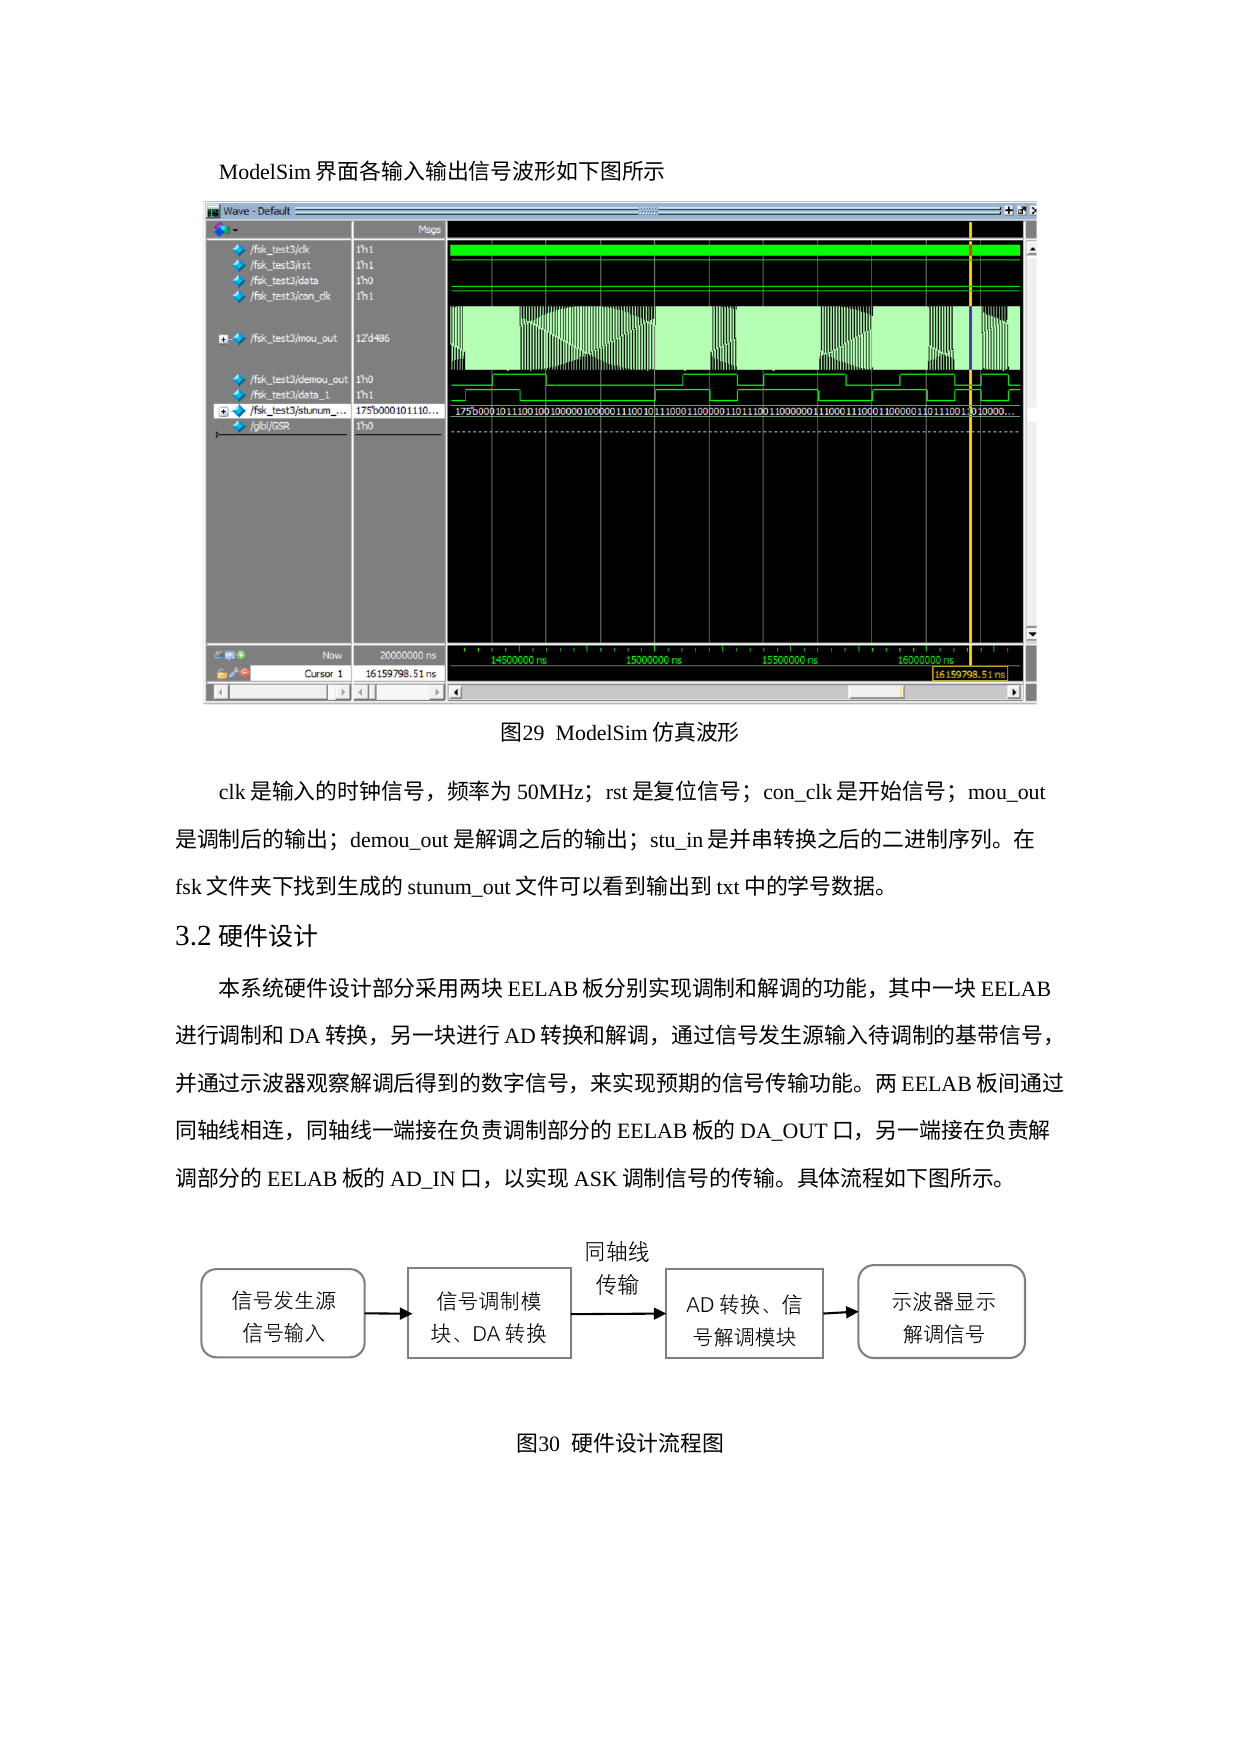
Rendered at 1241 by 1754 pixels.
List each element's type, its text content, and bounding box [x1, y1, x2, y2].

text 硬件设计流程图 [175, 1428, 1065, 1458]
subtitle 硬件设计 [175, 917, 1065, 953]
text clk是输入的时钟信号，频率为50MHz；rst是复位信号；con_clk是开始信号；mou_out是调制后的输出；demou_out是解调之后的输出；stu_in是并串转换之后的二进制序列。在fsk文件夹下找到生成的stunum_out文件可以看到输出到txt中的学号数据。 [175, 774, 1065, 901]
text ModelSim仿真波形 [175, 717, 1065, 747]
text 本系统硬件设计部分采用两块EELAB板分别实现调制和解调的功能，其中一块EELAB进行调制和DA转换，另一块进行AD转换和解调，通过信号发生源输入待调制的基带信号，并通过示波器观察解调后得到的数字信号，来实现预期的信号传输功能。两EELAB板间通过同轴线相连，同轴线一端接在负责调制部分的EELAB板的DA_OUT口，另一端接在负责解调部分的EELAB板的AD_IN口，以实现ASK调制信号的传输。具体流程如下图所示。 [175, 971, 1065, 1193]
text ModelSim界面各输入输出信号波形如下图所示 [175, 154, 1065, 186]
picture [203, 201, 1037, 705]
